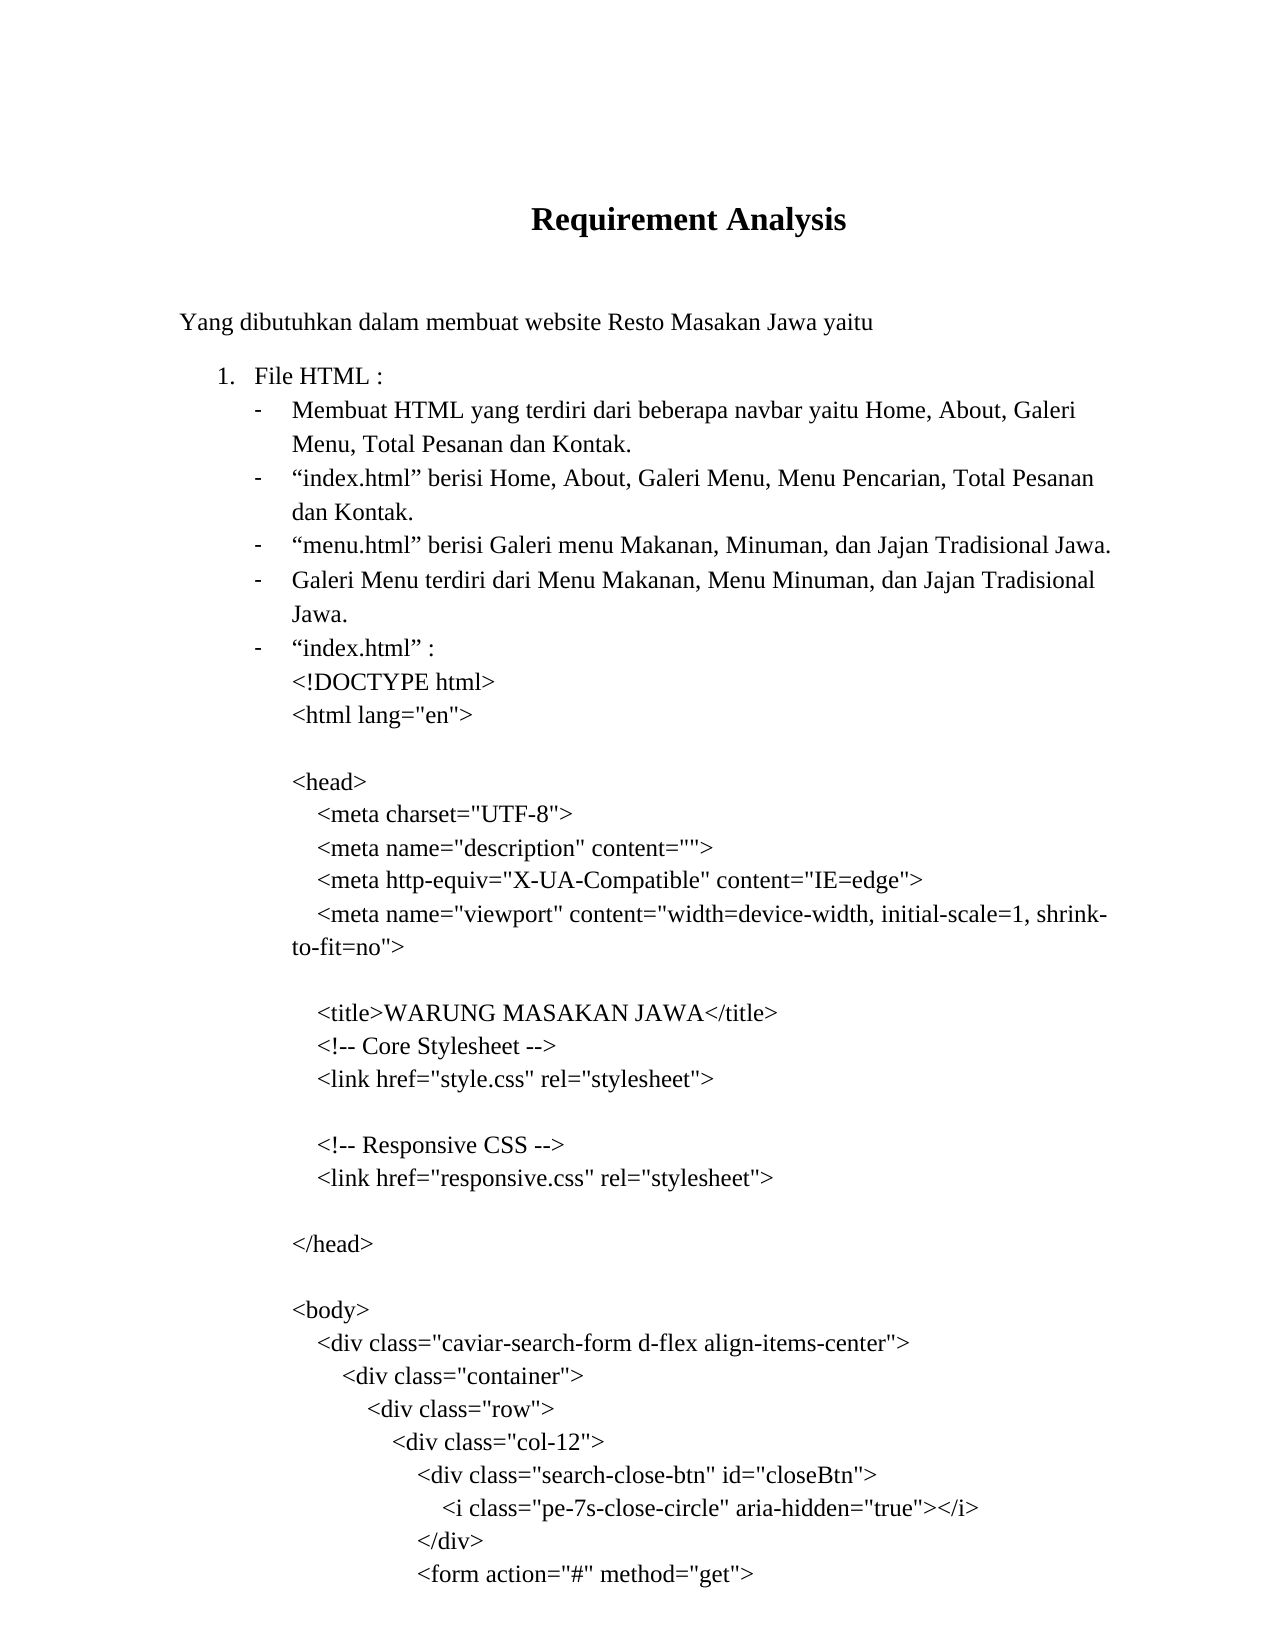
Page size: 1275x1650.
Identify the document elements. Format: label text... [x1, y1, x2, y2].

text <!DOCTYPE html> [292, 667, 1123, 696]
text Yang dibutuhkan dalam membuat website Resto Masakan Jawa yaitu [179, 307, 1123, 336]
list “index.html” : [254, 632, 1123, 663]
text </div> [292, 1526, 1123, 1555]
text <html lang="en"> [292, 701, 1123, 729]
text <title>WARUNG MASAKAN JAWA</title> [292, 998, 1123, 1026]
list “menu.html” berisi Galeri menu Makanan, Minuman, dan Jajan Tradisional Jawa. [254, 530, 1123, 560]
list Requirement Analysis [254, 199, 1123, 238]
text <link href="responsive.css" rel="stylesheet"> [292, 1163, 1123, 1192]
list Galeri Menu terdiri dari Menu Makanan, Menu Minuman, dan Jajan Tradisional Jawa. [254, 565, 1123, 628]
text <link href="style.css" rel="stylesheet"> [292, 1064, 1123, 1092]
text <form action="#" method="get"> [292, 1559, 1123, 1588]
text <div class="container"> [292, 1361, 1123, 1390]
text <div class="row"> [292, 1394, 1123, 1423]
list Membuat HTML yang terdiri dari beberapa navbar yaitu Home, About, Galeri Menu, Total Pesanan dan Kontak. [254, 394, 1123, 458]
list File HTML : [217, 361, 1123, 390]
text <body> [292, 1295, 1123, 1324]
text <!-- Responsive CSS --> [292, 1130, 1123, 1158]
text </head> [292, 1229, 1123, 1258]
text <meta http-equiv="X-UA-Compatible" content="IE=edge"> [292, 866, 1123, 894]
text <meta charset="UTF-8"> [292, 799, 1123, 828]
text <div class="col-12"> [292, 1427, 1123, 1456]
list “index.html” berisi Home, About, Galeri Menu, Menu Pencarian, Total Pesanan dan Kontak. [254, 462, 1123, 525]
text <div class="caviar-search-form d-flex align-items-center"> [292, 1328, 1123, 1357]
text <head> [292, 767, 1123, 795]
text <div class="search-close-btn" id="closeBtn"> [292, 1460, 1123, 1489]
text <i class="pe-7s-close-circle" aria-hidden="true"></i> [292, 1493, 1123, 1522]
text <meta name="description" content=""> [292, 833, 1123, 861]
text <meta name="viewport" content="width=device-width, initial-scale=1, shrink-to-fit=no"> [292, 899, 1123, 960]
text <!-- Core Stylesheet --> [292, 1031, 1123, 1059]
